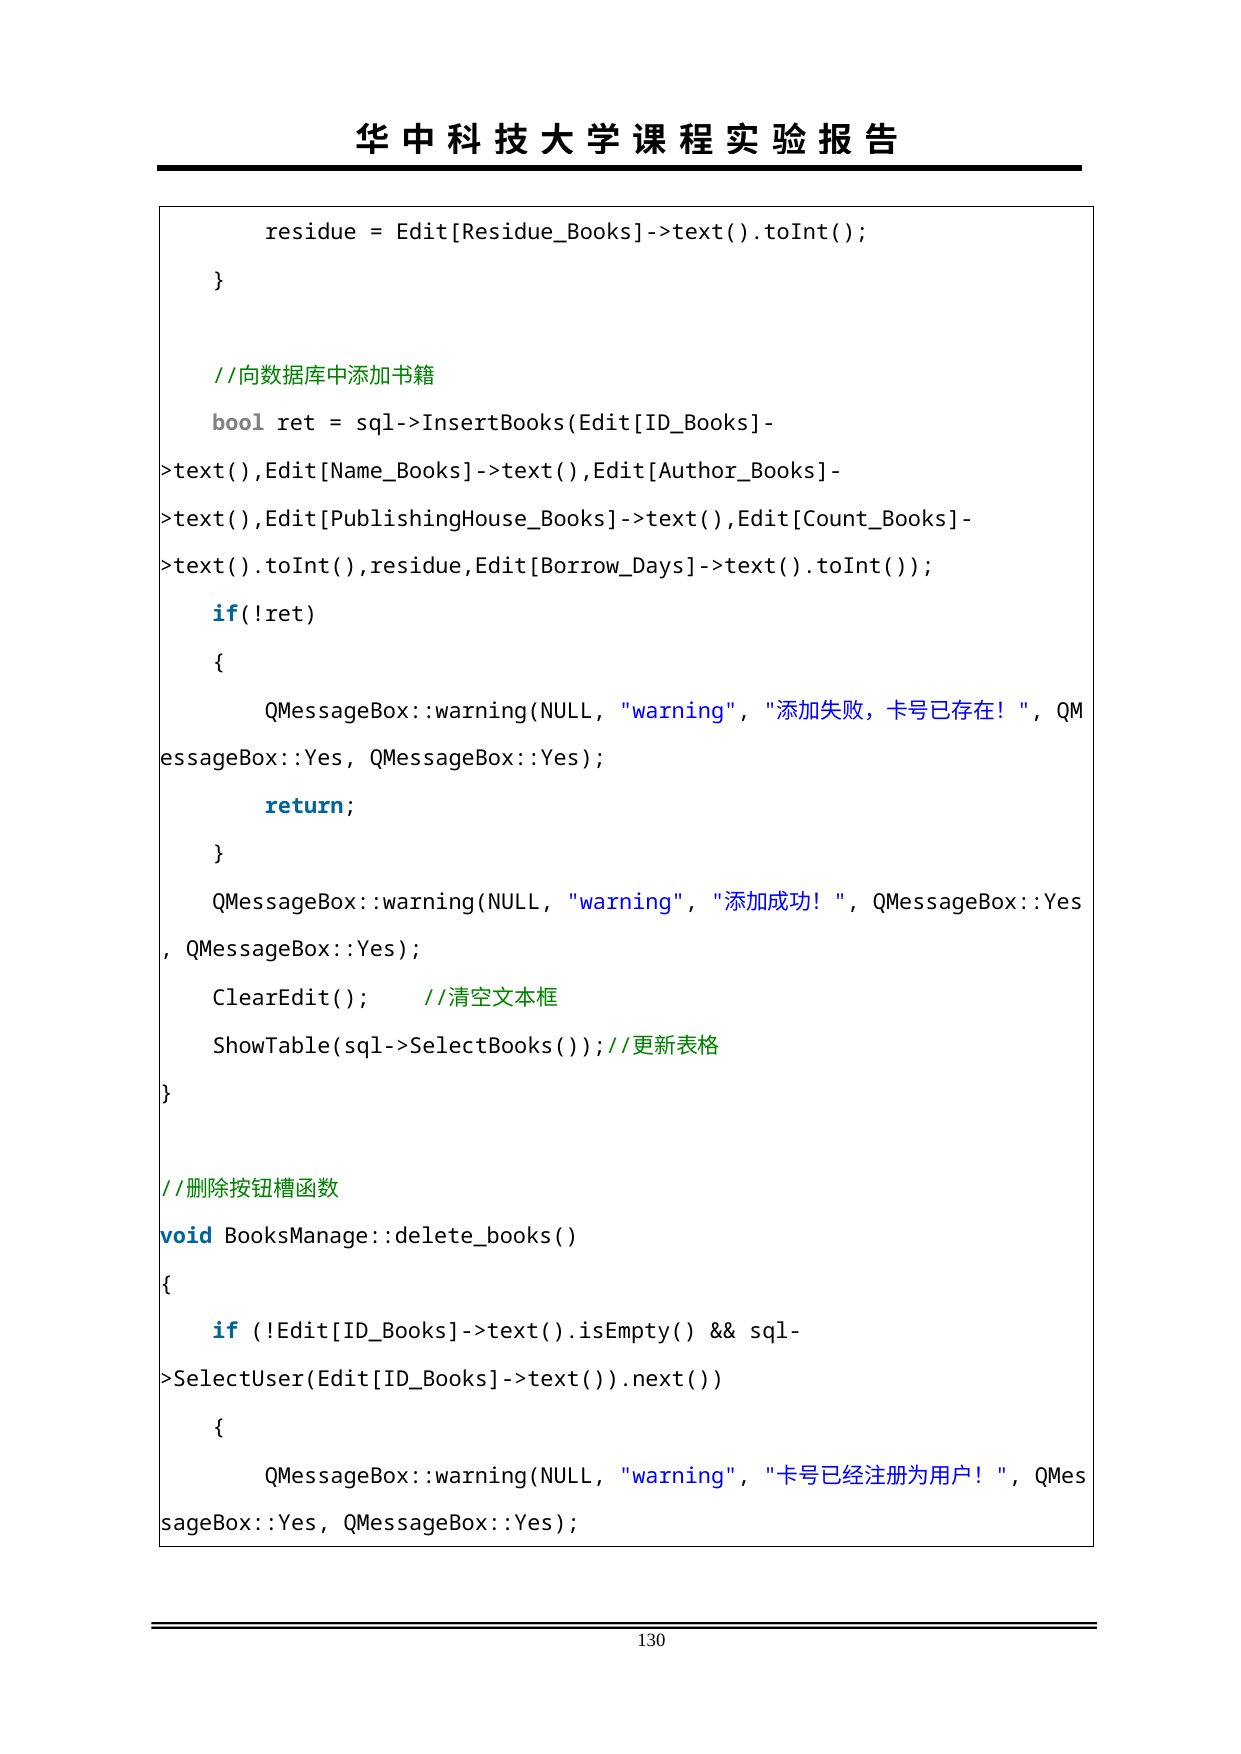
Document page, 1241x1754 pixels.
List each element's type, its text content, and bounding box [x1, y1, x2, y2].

text ShowTable(sql->SelectBooks());//更新表格 [160, 1020, 1093, 1067]
text //向数据库中添加书籍 [160, 350, 1093, 398]
text } [160, 255, 1093, 302]
text if (!Edit[ID_Books]->text().isEmpty() && sql->SelectUser(Edit[ID_Books]->text()).next()) [160, 1307, 1093, 1402]
text { [160, 637, 1093, 685]
text //删除按钮槽函数 [160, 1163, 1093, 1211]
text } [160, 1067, 1093, 1115]
picture [151, 1622, 1100, 1629]
text { [160, 1402, 1093, 1449]
text QMessageBox::warning(NULL, "warning", "卡号已经注册为用户！", QMessageBox::Yes, QMessageBox::Yes); [160, 1449, 1093, 1546]
text return; [160, 781, 1093, 828]
text if(!ret) [160, 589, 1093, 637]
text QMessageBox::warning(NULL, "warning", "添加成功！", QMessageBox::Yes, QMessageBox::Yes); [160, 876, 1093, 972]
text bool ret = sql->InsertBooks(Edit[ID_Books]->text(),Edit[Name_Books]->text(),Edit[Author_Books]->text(),Edit[PublishingHouse_Books]->text(),Edit[Count_Books]->text().toInt(),residue,Edit[Borrow_Days]->text().toInt()); [160, 398, 1093, 589]
text } [160, 828, 1093, 876]
text { [160, 1259, 1093, 1307]
text residue = Edit[Residue_Books]->text().toInt(); [160, 207, 1093, 255]
text ClearEdit(); //清空文本框 [160, 972, 1093, 1020]
text void BooksManage::delete_books() [160, 1211, 1093, 1259]
text QMessageBox::warning(NULL, "warning", "添加失败，卡号已存在！", QMessageBox::Yes, QMessageBox::Yes); [160, 685, 1093, 781]
